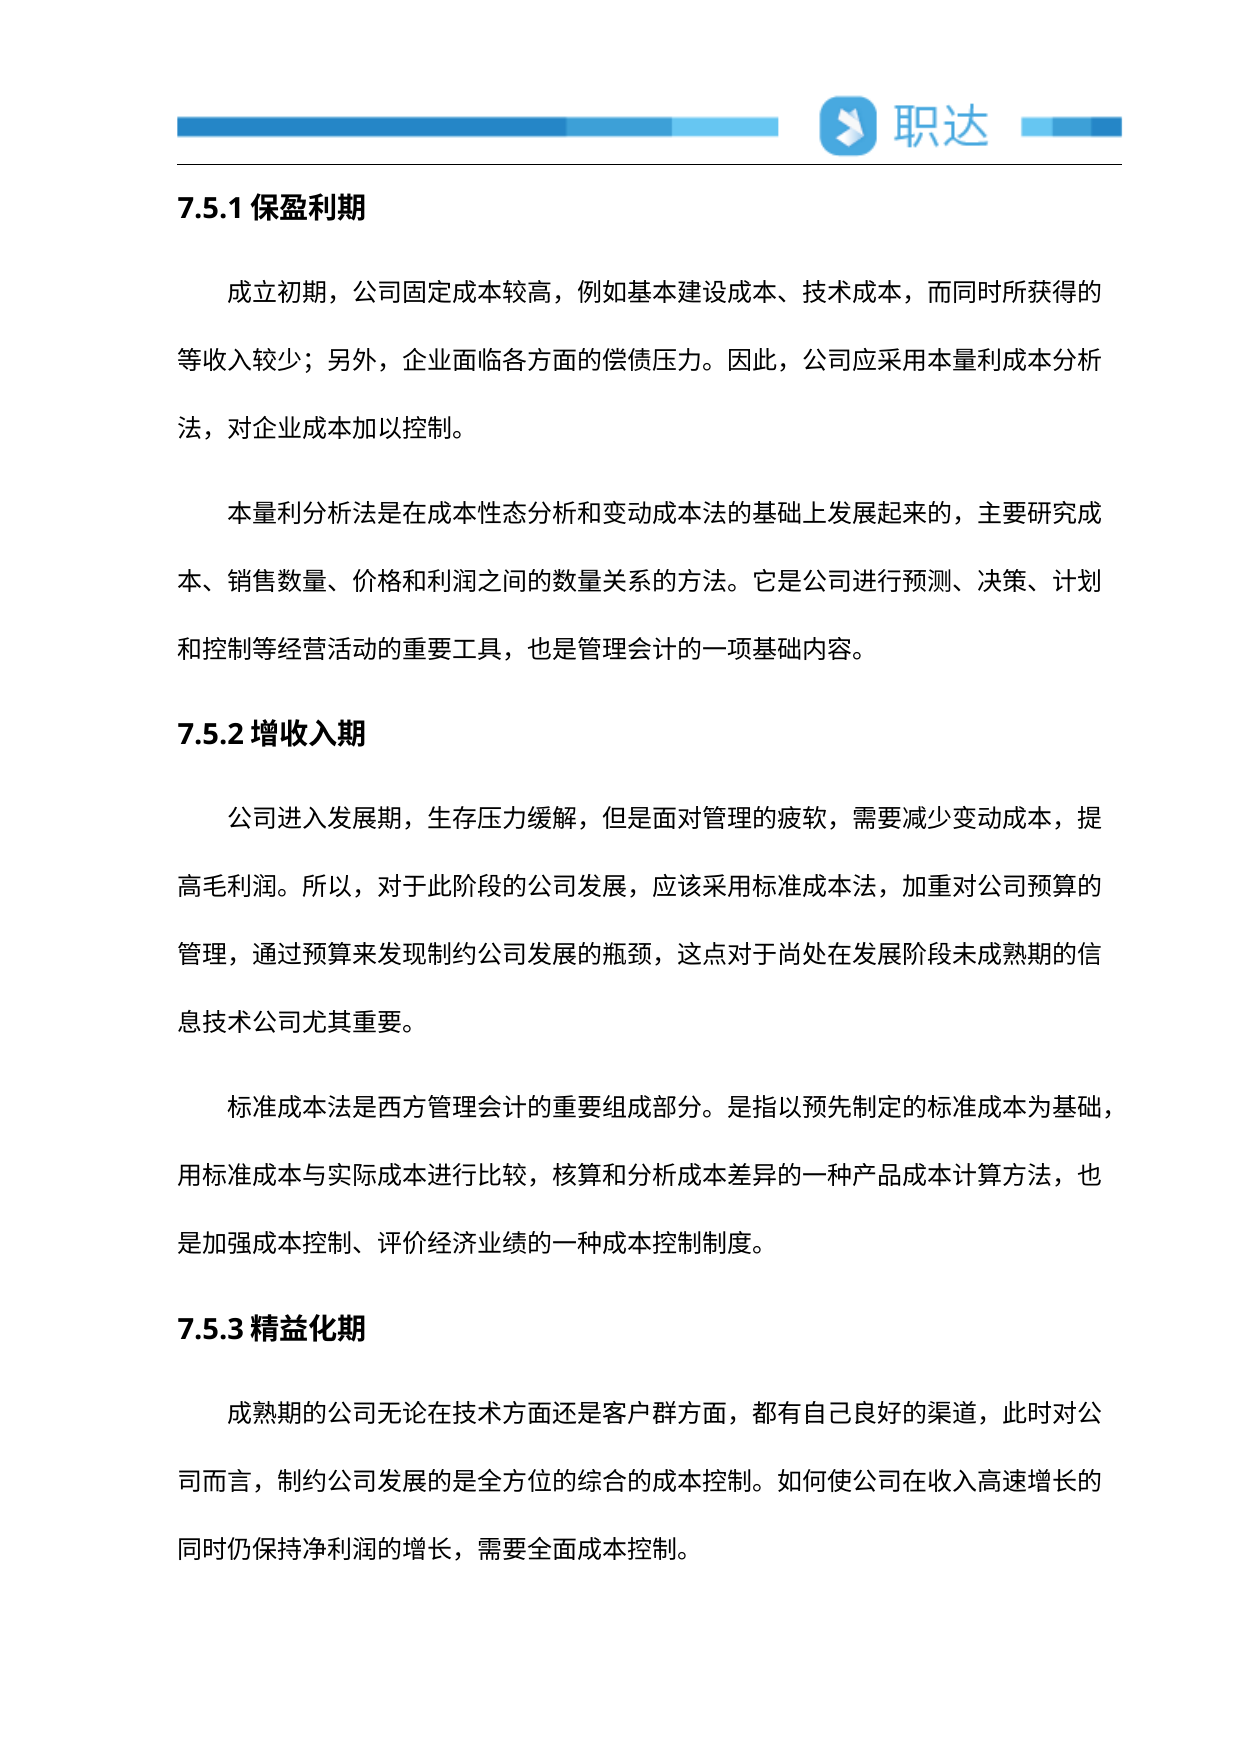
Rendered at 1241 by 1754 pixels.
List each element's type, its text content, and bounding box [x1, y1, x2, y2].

text 7.5.3精益化期 [177, 1292, 1122, 1360]
text 7.5.2增收入期 [177, 698, 1122, 766]
text 本量利分析法是在成本性态分析和变动成本法的基础上发展起来的，主要研究成本、销售数量、价格和利润之间的数量关系的方法。它是公司进行预测、决策、计划和控制等经营活动的重要工具，也是管理会计的一项基础内容。 [177, 477, 1122, 681]
text 公司进入发展期，生存压力缓解，但是面对管理的疲软，需要减少变动成本，提高毛利润。所以，对于此阶段的公司发展，应该采用标准成本法，加重对公司预算的管理，通过预算来发现制约公司发展的瓶颈，这点对于尚处在发展阶段未成熟期的信息技术公司尤其重要。 [177, 783, 1122, 1055]
text 标准成本法是西方管理会计的重要组成部分。是指以预先制定的标准成本为基础，用标准成本与实际成本进行比较，核算和分析成本差异的一种产品成本计算方法，也是加强成本控制、评价经济业绩的一种成本控制制度。 [177, 1072, 1122, 1276]
text 成立初期，公司固定成本较高，例如基本建设成本、技术成本，而同时所获得的等收入较少；另外，企业面临各方面的偿债压力。因此，公司应采用本量利成本分析法，对企业成本加以控制。 [177, 257, 1122, 461]
text 成熟期的公司无论在技术方面还是客户群方面，都有自己良好的渠道，此时对公司而言，制约公司发展的是全方位的综合的成本控制。如何使公司在收入高速增长的同时仍保持净利润的增长，需要全面成本控制。 [177, 1377, 1122, 1581]
text 7.5.1保盈利期 [177, 172, 1122, 240]
picture [177, 88, 1123, 162]
